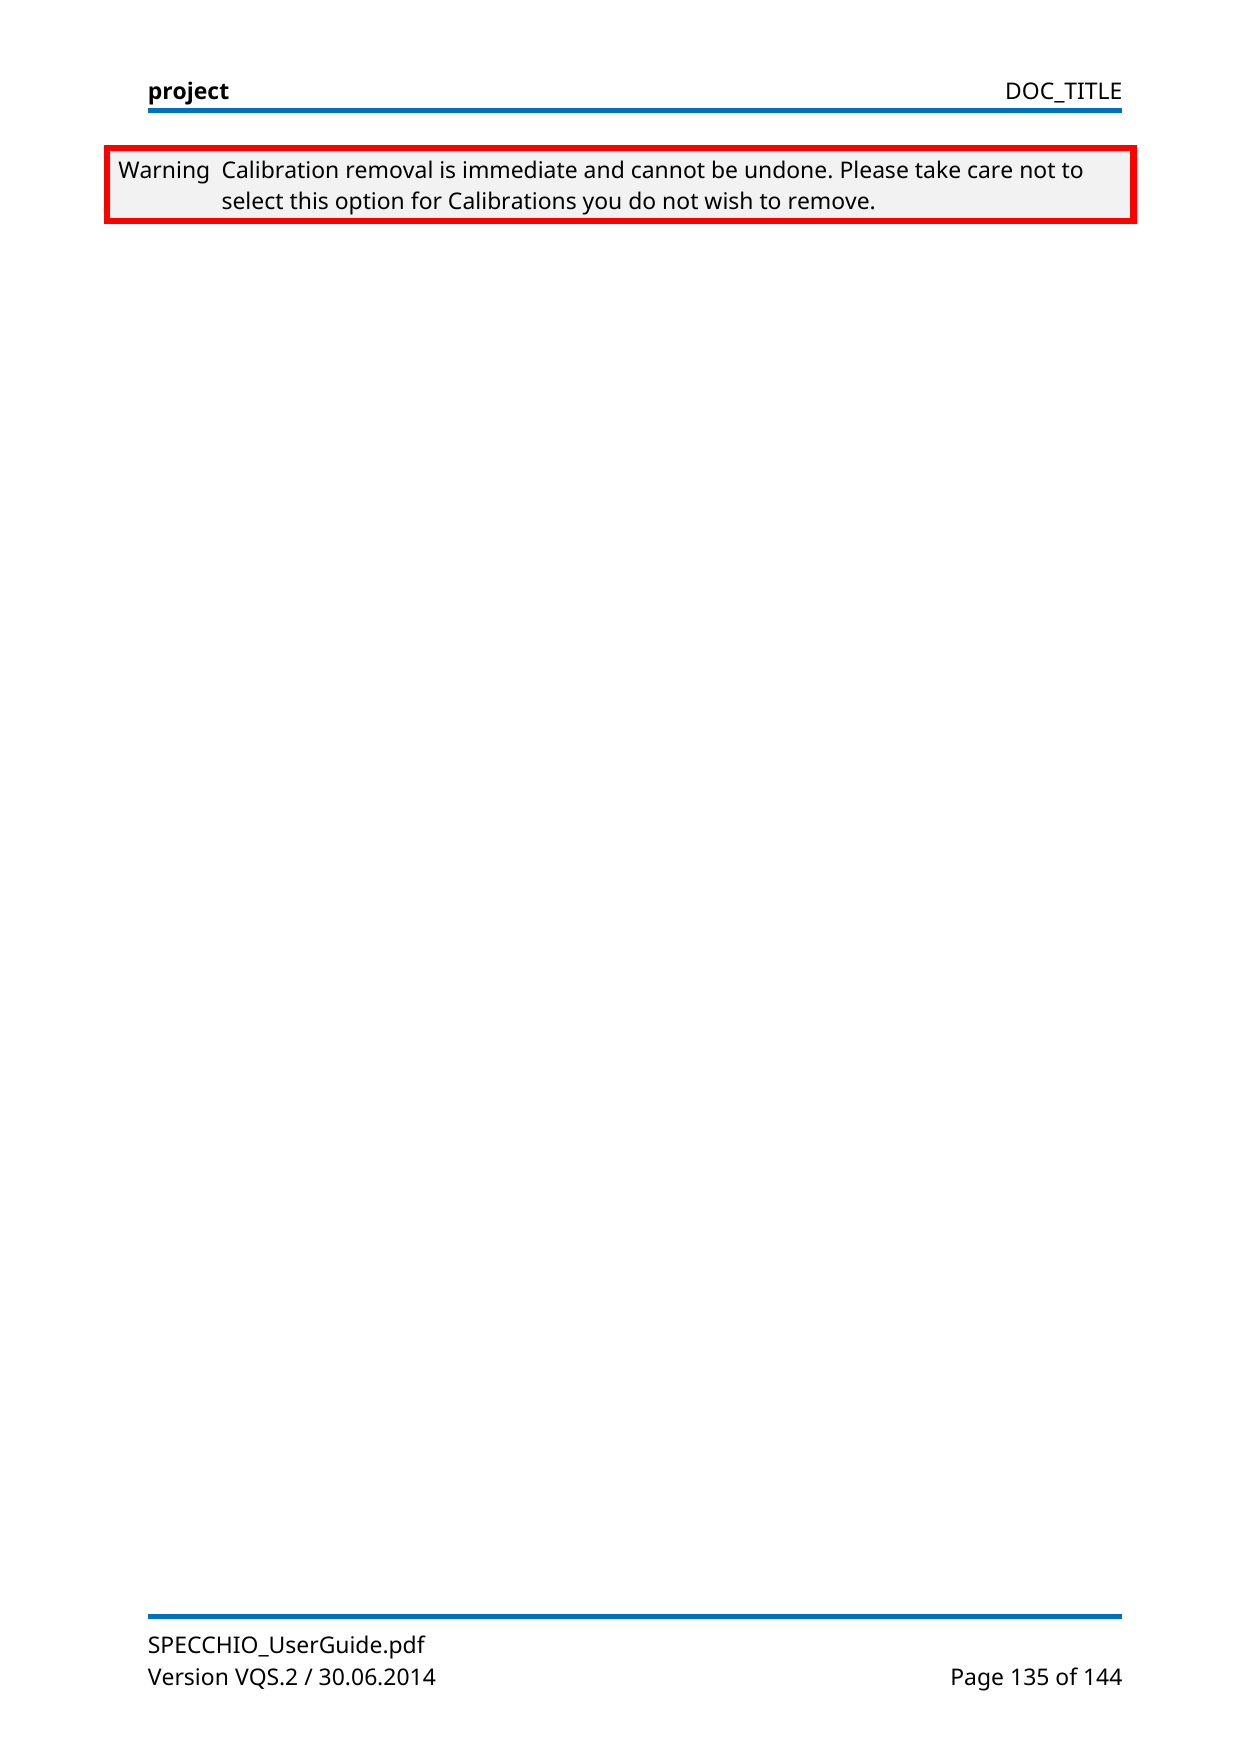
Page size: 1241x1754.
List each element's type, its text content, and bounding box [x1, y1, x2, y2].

text Warning Calibration removal is immediate and cannot be undone. Please take care not to select this option for Calibrations you do not wish to remove. [110, 151, 1130, 218]
